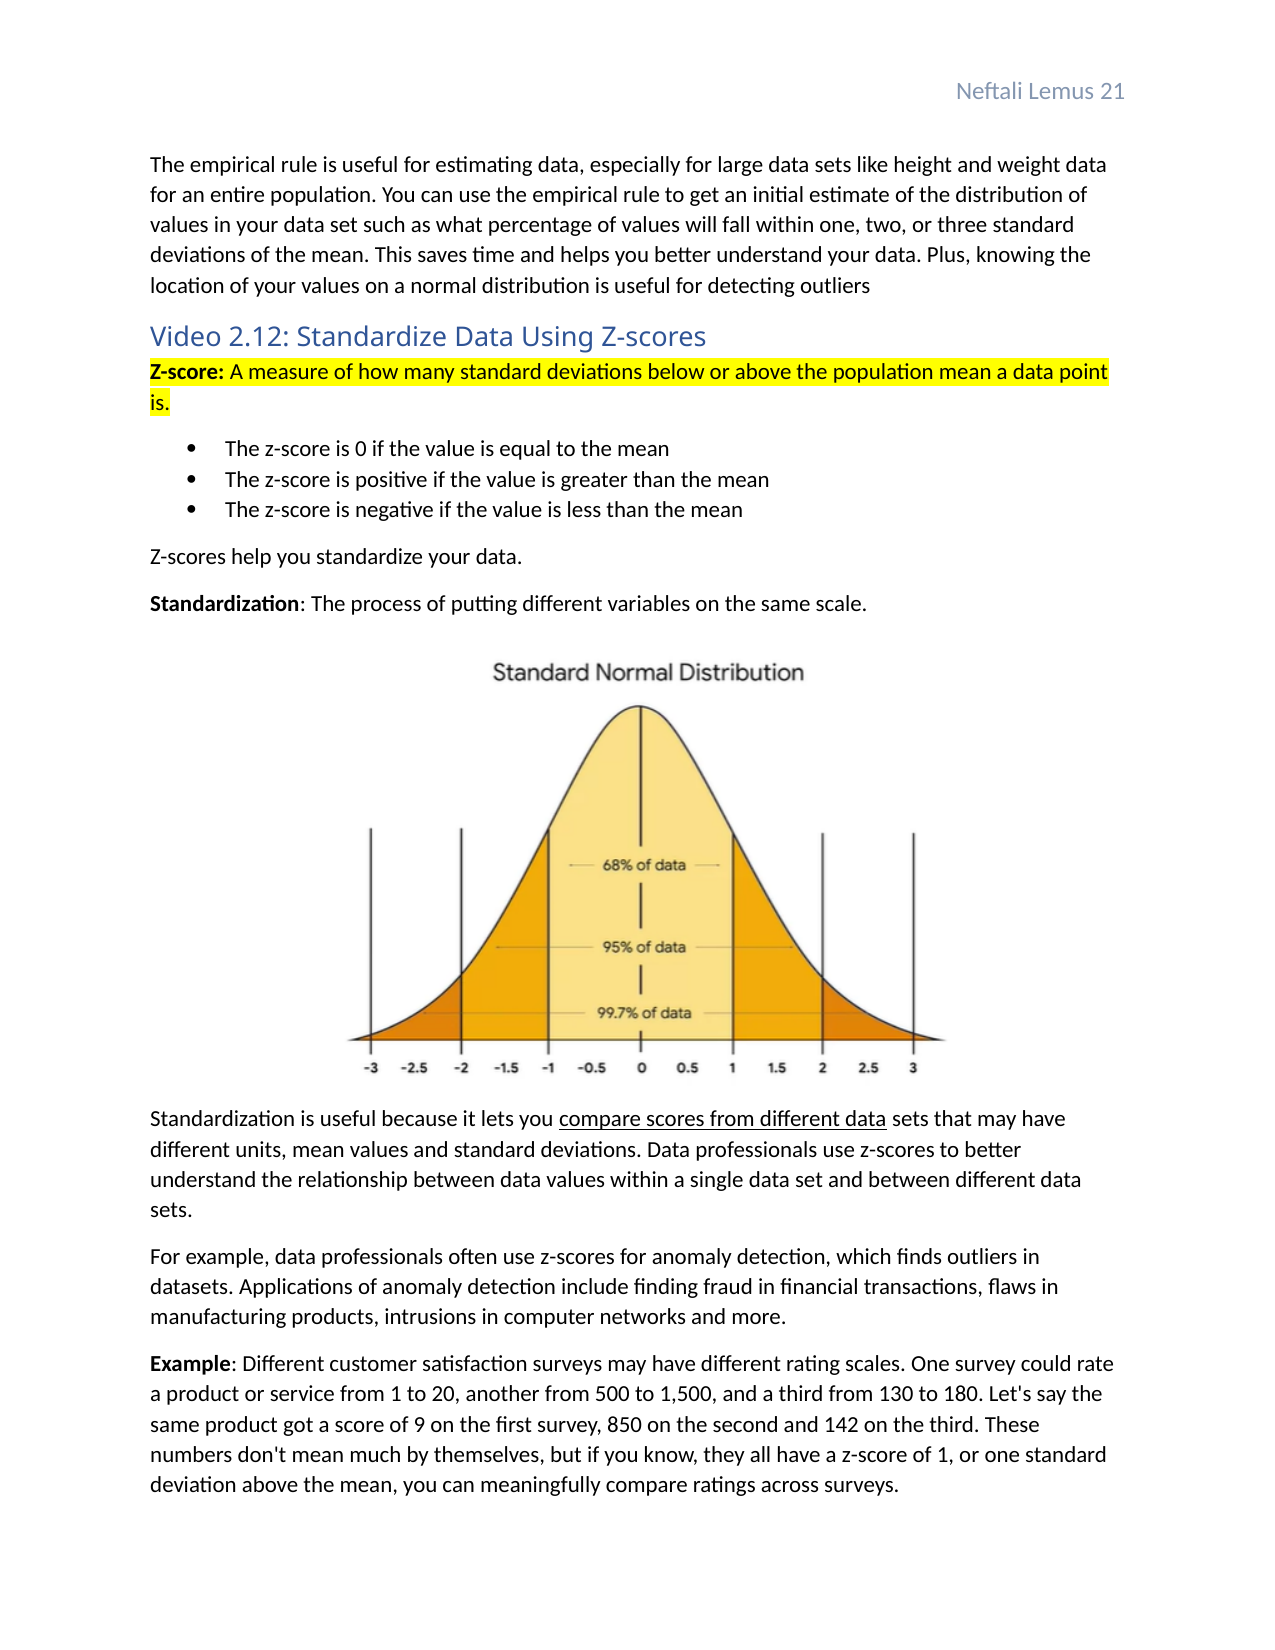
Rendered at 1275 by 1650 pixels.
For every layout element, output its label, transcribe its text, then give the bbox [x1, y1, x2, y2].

list The z-score is positive if the value is greater than the mean [187, 465, 1125, 493]
subtitle Video 2.12: Standardize Data Using Z-scores [150, 318, 1125, 354]
list The z-score is negative if the value is less than the mean [187, 495, 1125, 523]
text The empirical rule is useful for estimating data, especially for large data sets like height and weight data for an entire population. You can use the empirical rule to get an initial estimate of the distribution of values in your data set such as what percentage of values will fall within one, two, or three standard deviations of the mean. This saves time and helps you better understand your data. Plus, knowing the location of your values on a normal distribution is useful for detecting outliers [150, 150, 1125, 299]
text Z-scores help you standardize your data. [150, 542, 1125, 570]
text Standardization is useful because it lets you compare scores from different data sets that may have different units, mean values and standard deviations. Data professionals use z-scores to better understand the relationship between data values within a single data set and between different data sets. [150, 1104, 1125, 1223]
text For example, data professionals often use z-scores for anomaly detection, which finds outliers in datasets. Applications of anomaly detection include finding fraud in financial transactions, flaws in manufacturing products, intrusions in computer networks and more. [150, 1242, 1125, 1331]
picture [302, 635, 973, 1086]
text Z-score: A measure of how many standard deviations below or above the population mean a data point is. [150, 357, 1125, 416]
list The z-score is 0 if the value is equal to the mean [187, 434, 1125, 463]
text Standardization: The process of putting different variables on the same scale. [150, 589, 1125, 617]
text Example: Different customer satisfaction surveys may have different rating scales. One survey could rate a product or service from 1 to 20, another from 500 to 1,500, and a third from 130 to 180. Let's say the same product got a score of 9 on the first survey, 850 on the second and 142 on the third. These numbers don't mean much by themselves, but if you know, they all have a z-score of 1, or one standard deviation above the mean, you can meaningfully compare ratings across surveys. [150, 1349, 1125, 1498]
